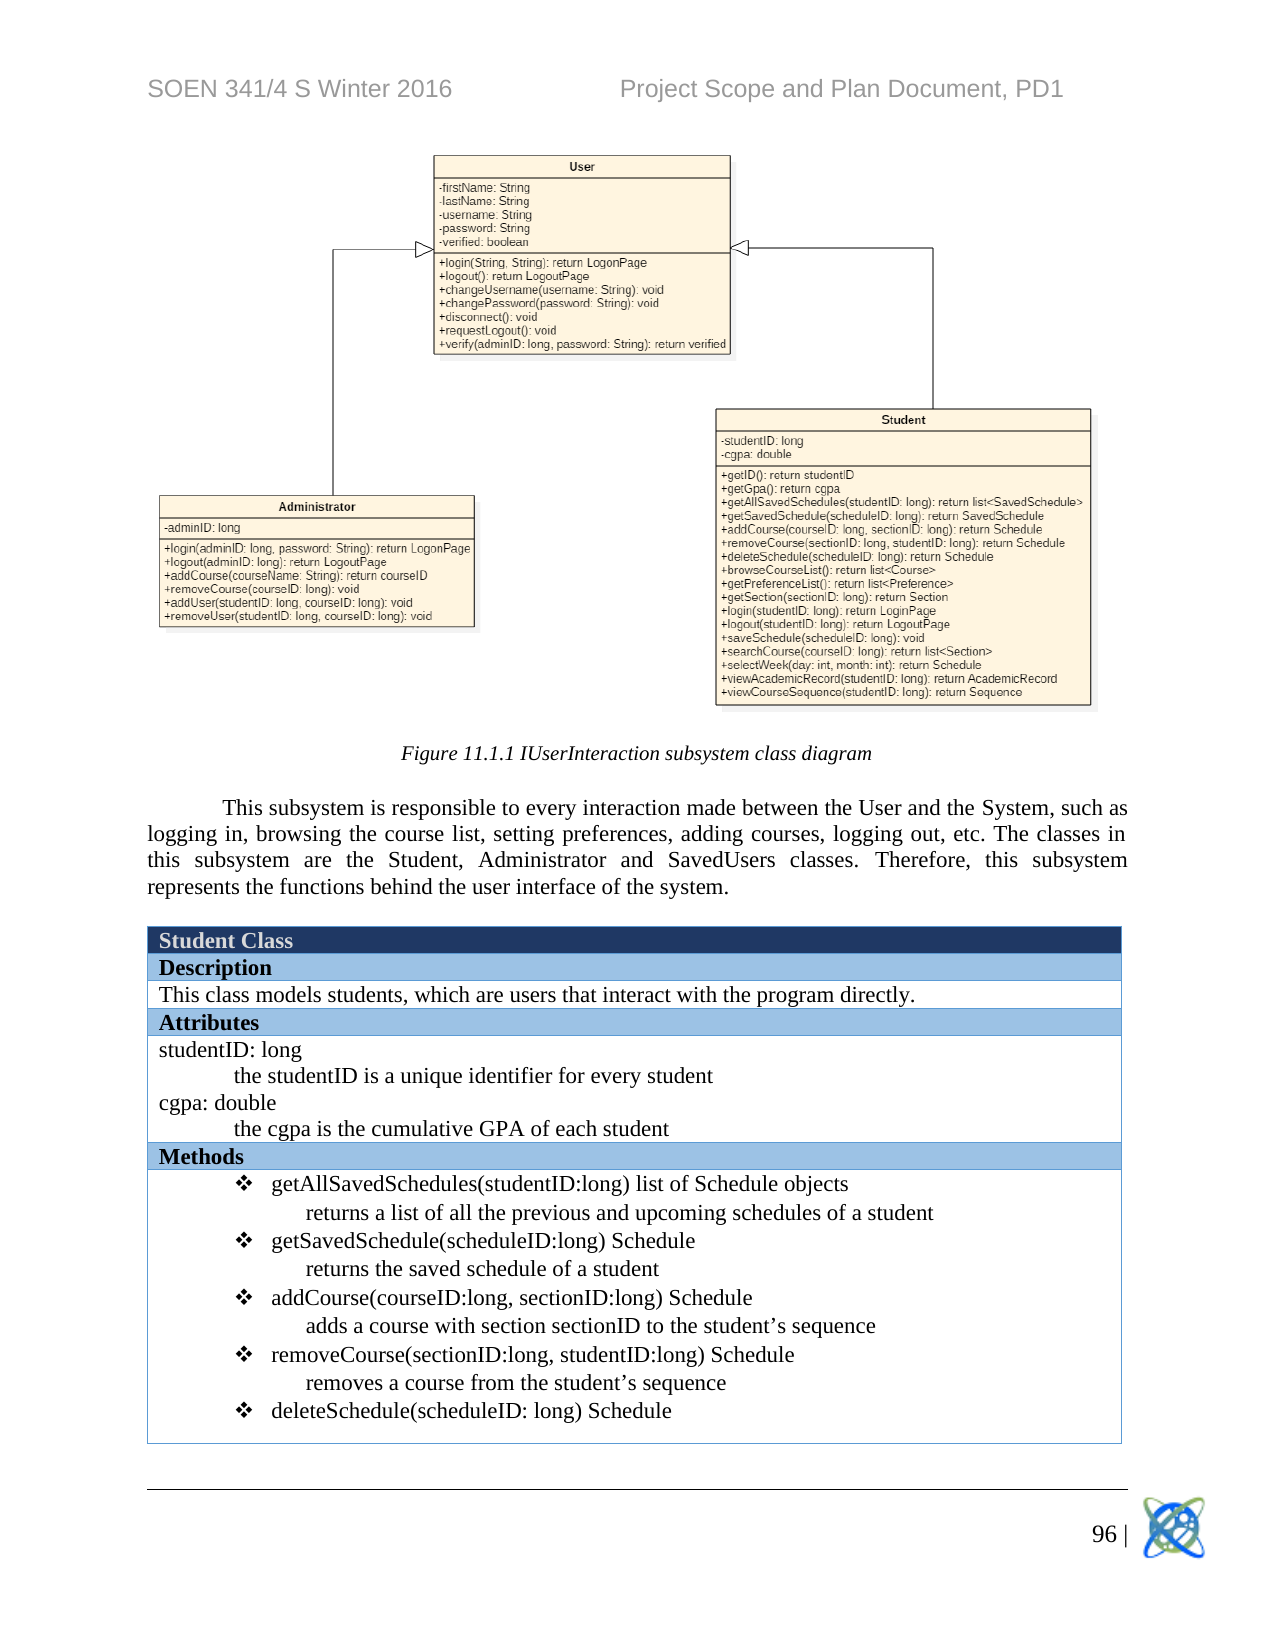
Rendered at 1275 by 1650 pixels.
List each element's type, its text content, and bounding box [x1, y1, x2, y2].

table_cell studentID: long the studentID is a unique identifier for every student cgpa: double the cgpa is the cumulative GPA of each student [148, 1036, 1121, 1142]
table_cell Attributes [148, 1009, 1121, 1035]
table_cell This class models students, which are users that interact with the program directly. [148, 981, 1121, 1008]
text This subsystem is responsible to every interaction made between the User and the System, such as logging in, browsing the course list, setting preferences, adding courses, logging out, etc. The classes in this subsystem are the Student, Administrator and SavedUsers classes. Therefore, this subsystem represents the functions behind the user interface of the system. [147, 794, 1128, 899]
picture [1123, 1490, 1224, 1566]
table_cell Methods [148, 1143, 1121, 1169]
text Figure 11.1.1 IUserInteraction subsystem class diagram [147, 741, 1128, 765]
table_cell Description [148, 954, 1121, 980]
picture [150, 147, 1125, 741]
table_header Student Class [148, 927, 1121, 953]
